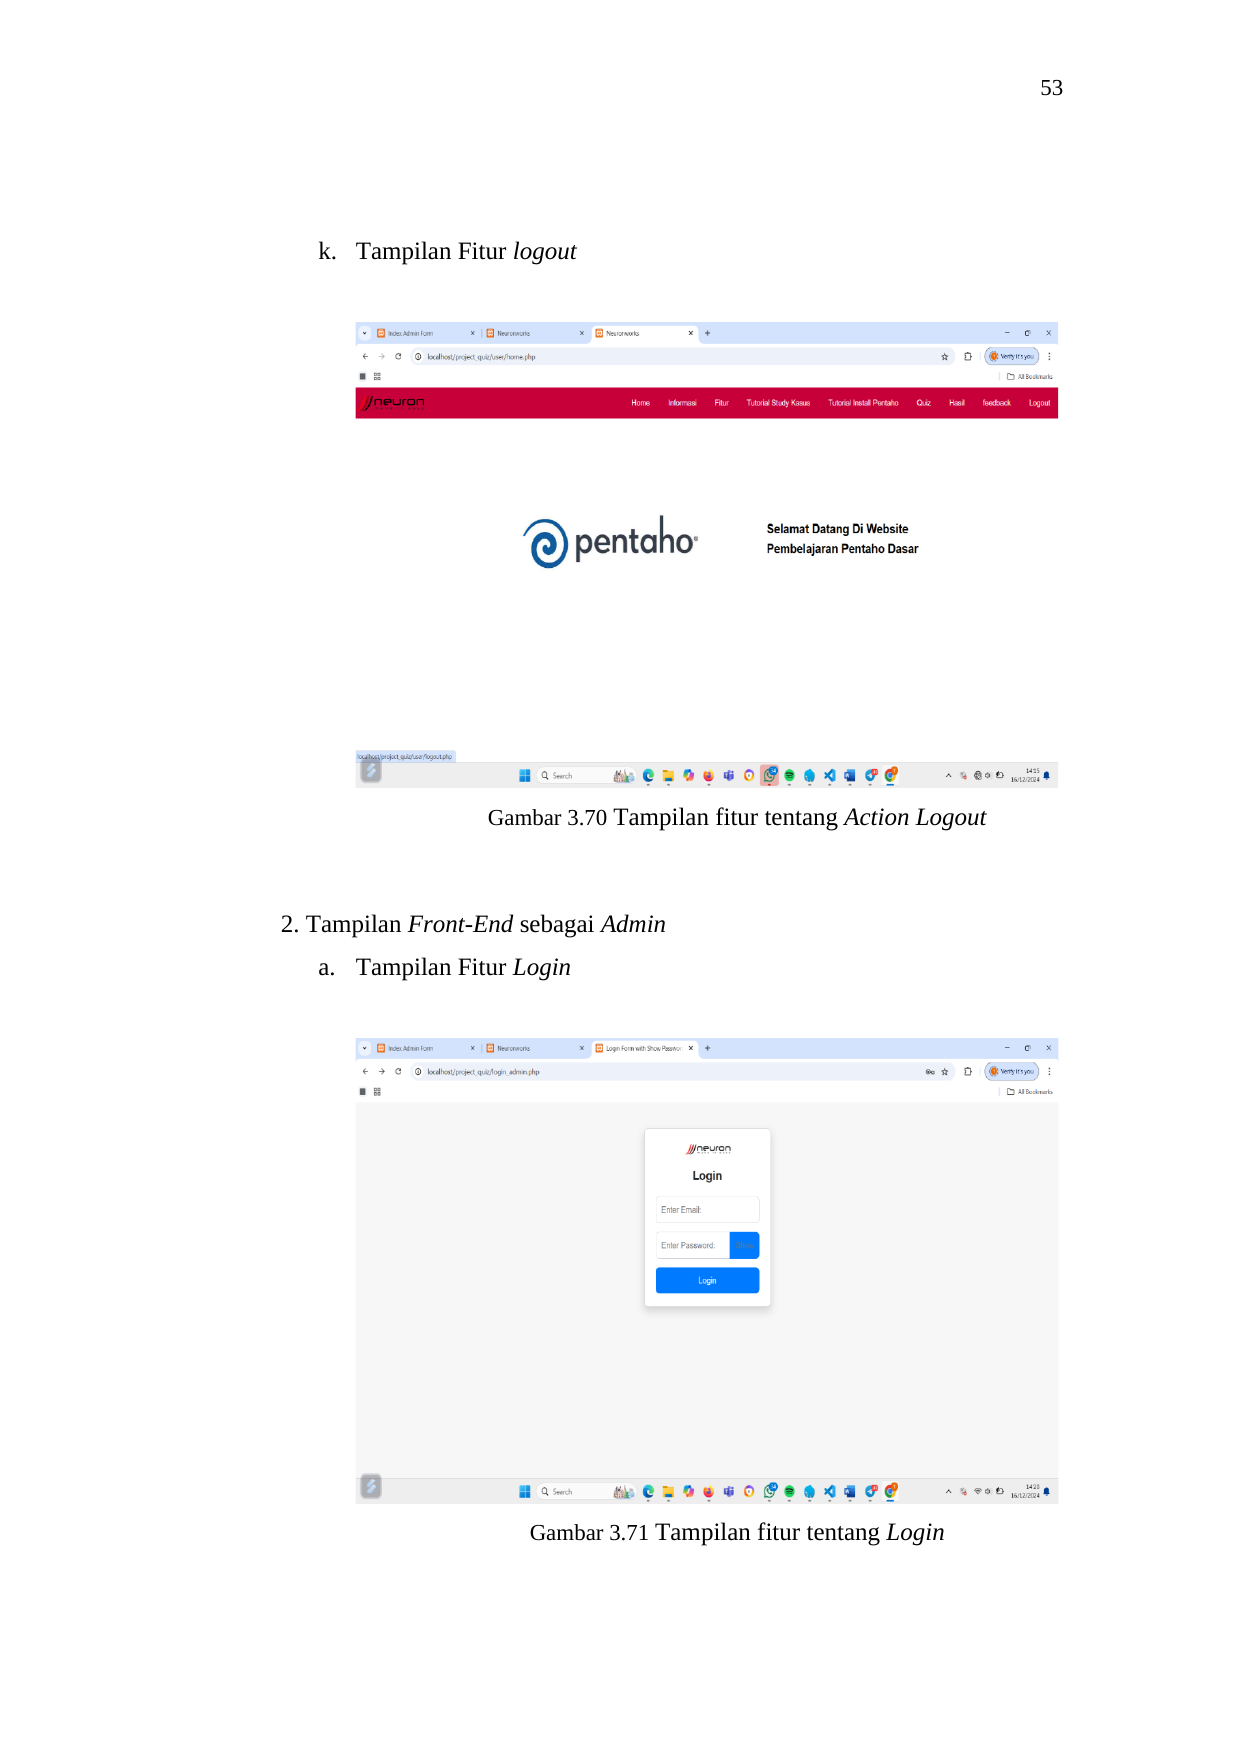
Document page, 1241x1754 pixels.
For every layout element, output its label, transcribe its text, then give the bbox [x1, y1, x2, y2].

list Tampilan Fitur logout [318, 236, 1063, 265]
text Gambar 3.71 Tampilan fitur tentang Login [413, 1517, 1063, 1546]
picture [355, 1038, 1059, 1504]
text Gambar 3.70 Tampilan fitur tentang Action Logout [413, 802, 1063, 830]
picture [355, 322, 1059, 788]
list Tampilan Fitur Login [318, 952, 1063, 981]
list 2. Tampilan Front-End sebagai Admin [281, 909, 1063, 937]
